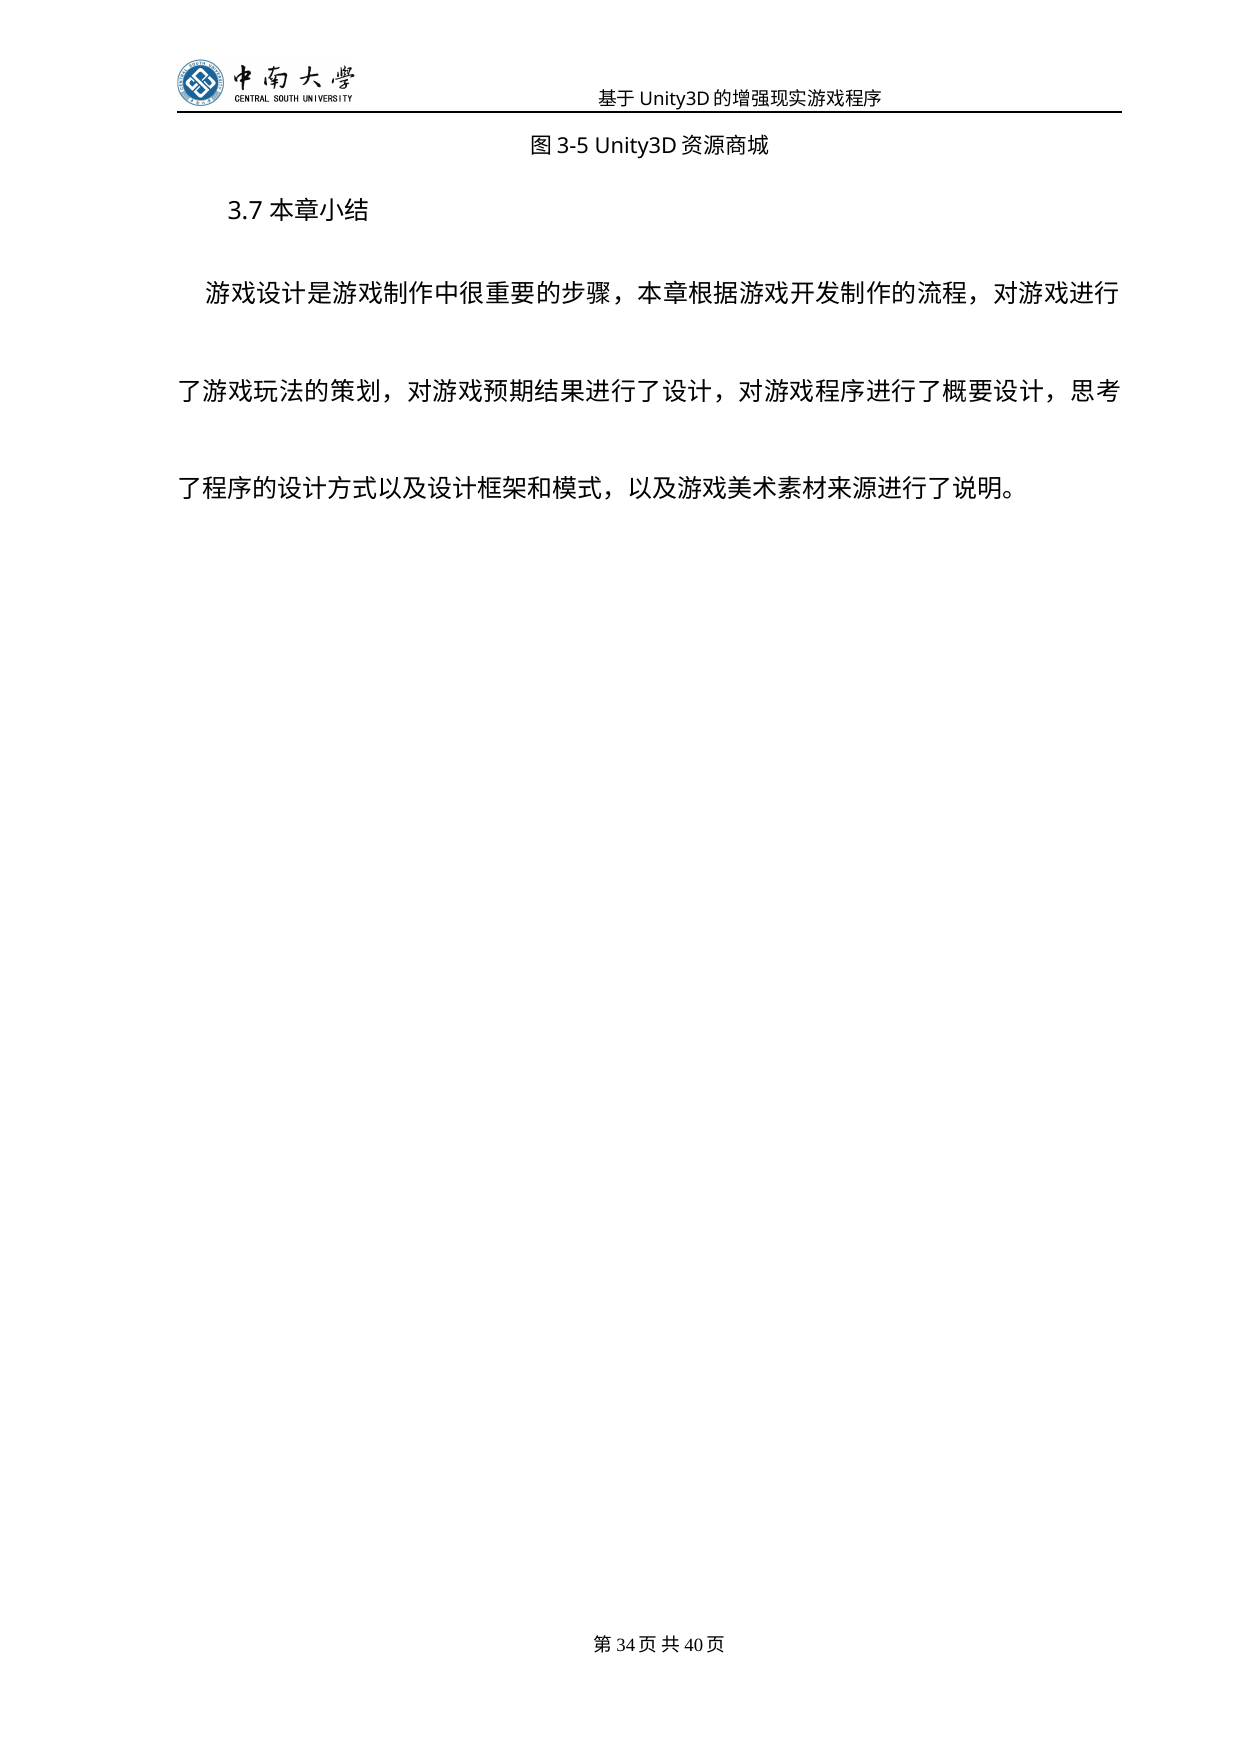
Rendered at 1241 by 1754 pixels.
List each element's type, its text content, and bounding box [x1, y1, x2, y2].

text 游戏设计是游戏制作中很重要的步骤，本章根据游戏开发制作的流程，对游戏进行了游戏玩法的策划，对游戏预期结果进行了设计，对游戏程序进行了概要设计，思考了程序的设计方式以及设计框架和模式，以及游戏美术素材来源进行了说明。 [177, 259, 1122, 519]
text 图3-5 Unity3D资源商城 [177, 128, 1122, 161]
text 3.7 本章小结 [177, 176, 1122, 241]
picture [177, 59, 358, 106]
